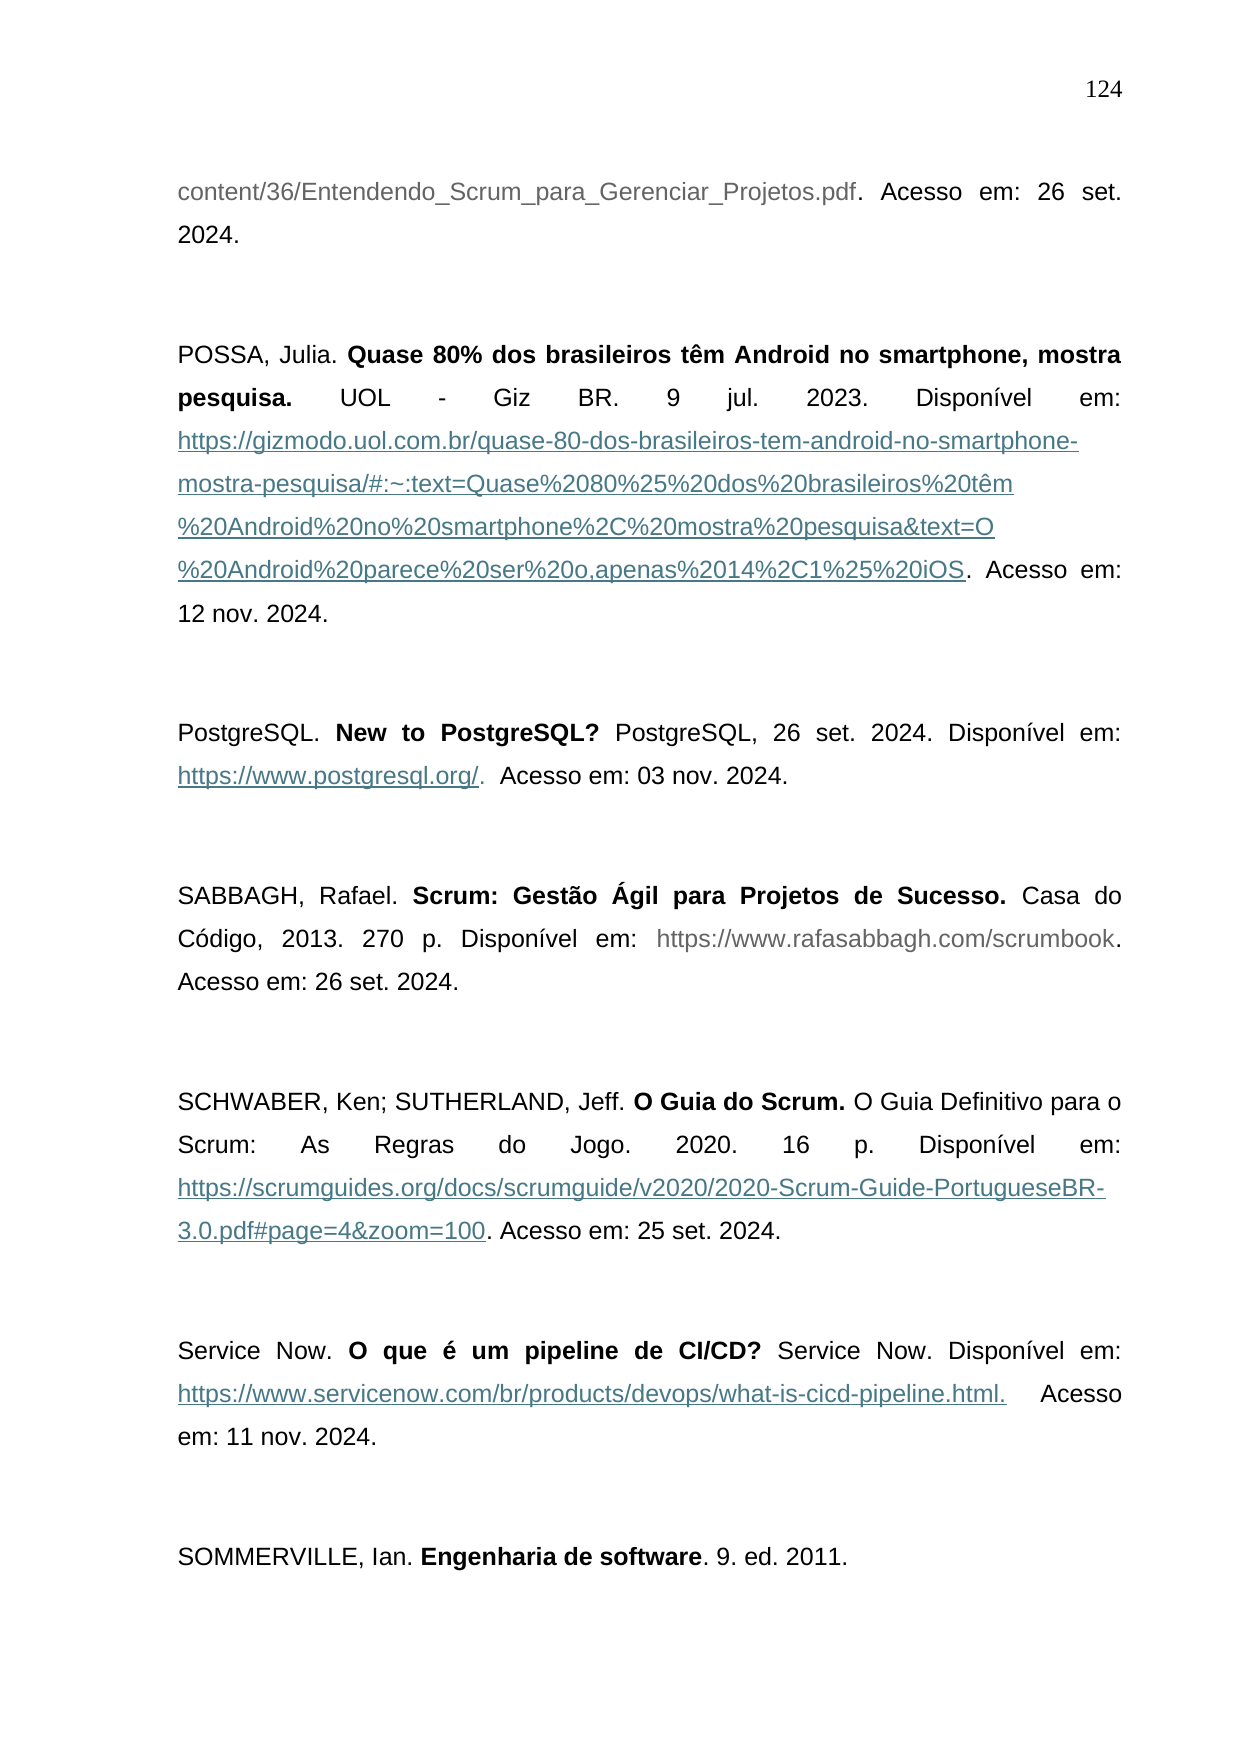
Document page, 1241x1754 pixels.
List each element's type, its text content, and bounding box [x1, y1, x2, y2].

text SOMMERVILLE, Ian. Engenharia de software. 9. ed. 2011. [177, 1542, 1122, 1570]
text POSSA, Julia. Quase 80% dos brasileiros têm Android no smartphone, mostra pesquisa. UOL - Giz BR. 9 jul. 2023. Disponível em: https://gizmodo.uol.com.br/quase-80-dos-brasileiros-tem-android-no-smartphone-mostra-pesquisa/#:~:text=Quase%2080%25%20dos%20brasileiros%20têm%20Android%20no%20smartphone%2C%20mostra%20pesquisa&text=O%20Android%20parece%20ser%20o,apenas%2014%2C1%25%20iOS. Acesso em: 12 nov. 2024. [177, 340, 1122, 627]
text Service Now. O que é um pipeline de CI/CD? Service Now. Disponível em: https://www.servicenow.com/br/products/devops/what-is-cicd-pipeline.html. Acesso em: 11 nov. 2024. [177, 1336, 1122, 1451]
text SABBAGH, Rafael. Scrum: Gestão Ágil para Projetos de Sucesso. Casa do Código, 2013. 270 p. Disponível em: https://www.rafasabbagh.com/scrumbook. Acesso em: 26 set. 2024. [177, 881, 1122, 996]
text PostgreSQL. New to PostgreSQL? PostgreSQL, 26 set. 2024. Disponível em: https://www.postgresql.org/. Acesso em: 03 nov. 2024. [177, 718, 1122, 790]
text SCHWABER, Ken; SUTHERLAND, Jeff. O Guia do Scrum. O Guia Definitivo para o Scrum: As Regras do Jogo. 2020. 16 p. Disponível em: https://scrumguides.org/docs/scrumguide/v2020/2020-Scrum-Guide-PortugueseBR-3.0.pdf#page=4&zoom=100. Acesso em: 25 set. 2024. [177, 1087, 1122, 1245]
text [177, 177, 1122, 249]
